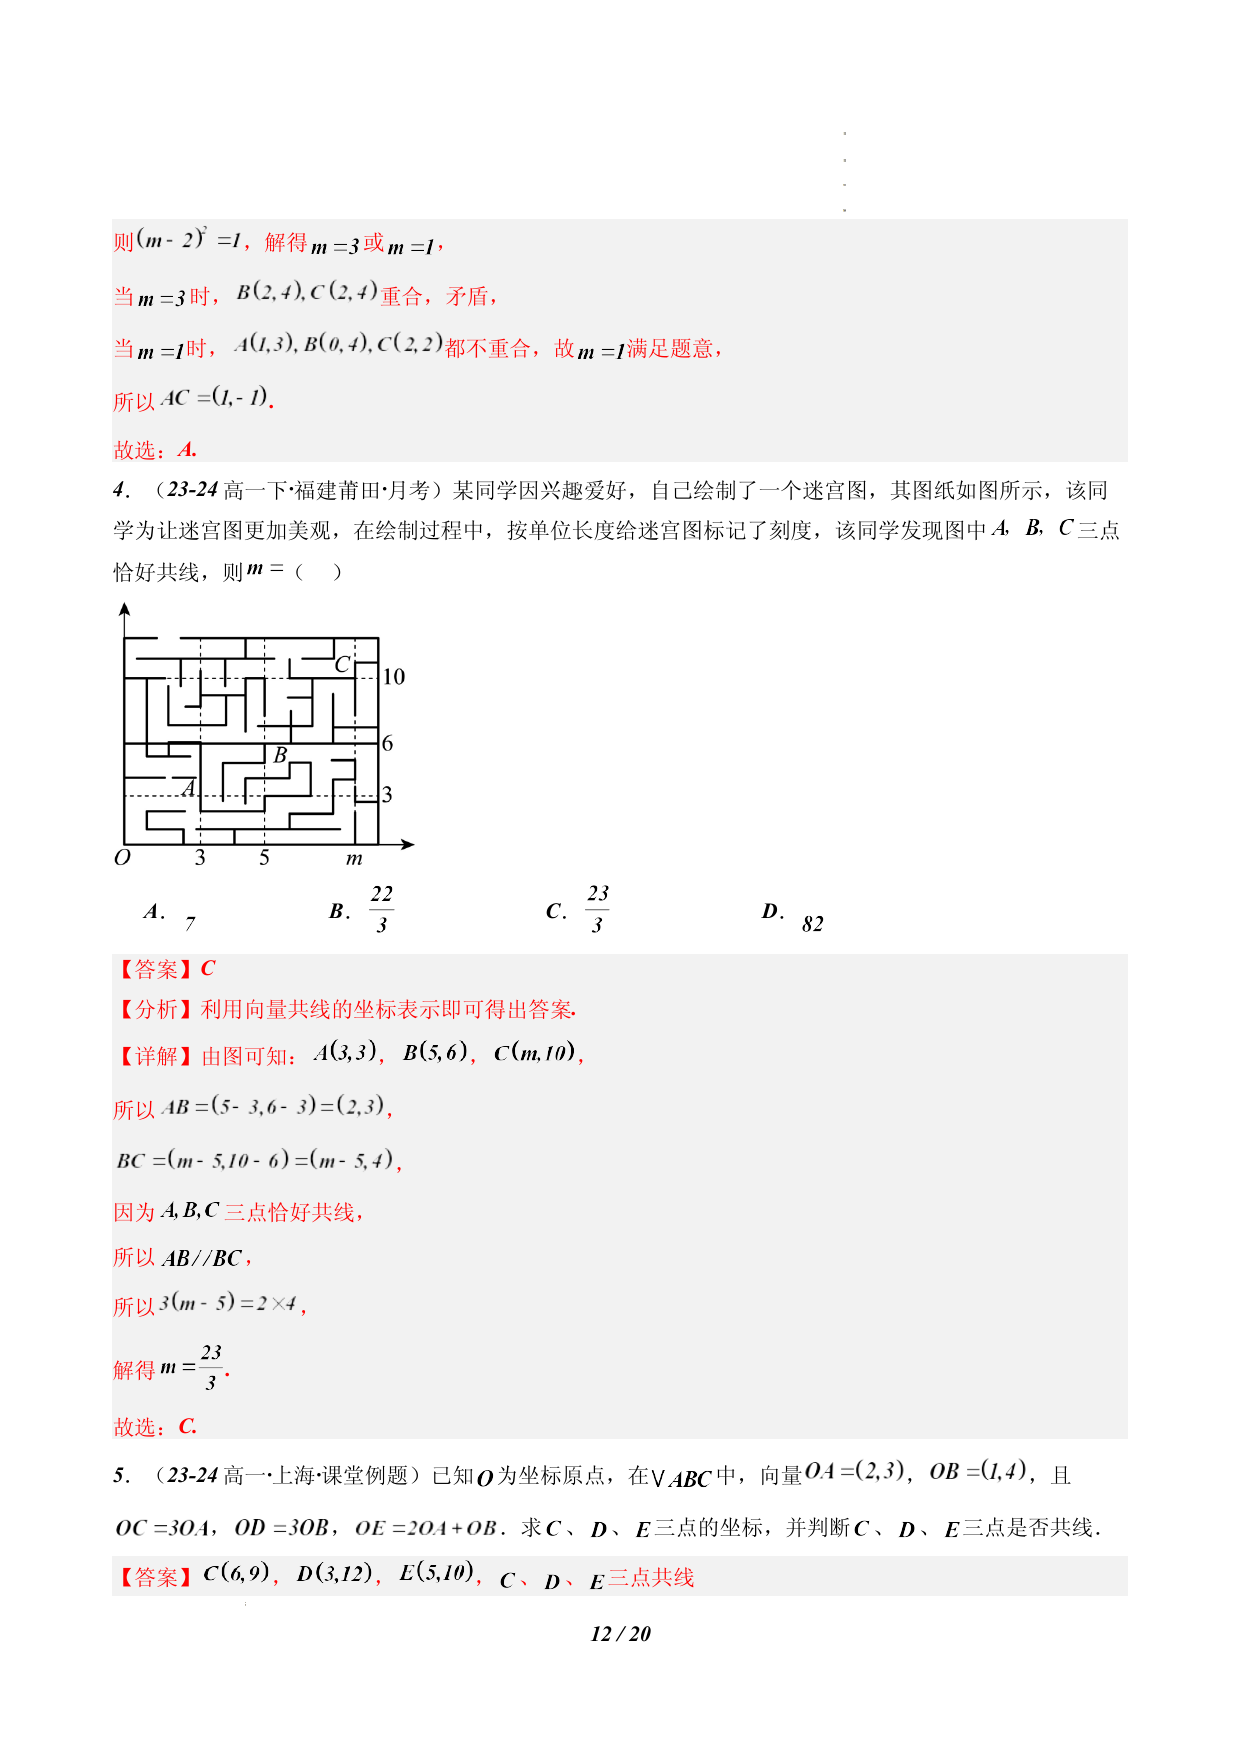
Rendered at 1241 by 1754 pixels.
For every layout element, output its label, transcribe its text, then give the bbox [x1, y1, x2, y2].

picture [112, 599, 417, 867]
text 所以， [112, 1239, 1128, 1273]
text 【详解】由图可知：，，， [112, 1035, 1128, 1075]
text 4．（23-24高一下·福建莆田·月考）某同学因兴趣爱好，自己绘制了一个迷宫图，其图纸如图所示，该同学为让迷宫图更加美观，在绘制过程中，按单位长度给迷宫图标记了刻度，该同学发现图中三点恰好共线，则（ ） [112, 476, 1128, 585]
text 【答案】，，，、、三点共线 [112, 1556, 1128, 1596]
text 【答案】C [112, 954, 1128, 981]
text 故选：A. [112, 435, 1128, 462]
text 解得. [112, 1338, 1128, 1399]
text 当时，重合，矛盾， [112, 275, 1128, 314]
text ， [112, 1142, 1128, 1183]
text 则，解得或， [112, 219, 1128, 262]
text 所以， [112, 1286, 1128, 1326]
text 因为三点恰好共线， [112, 1196, 1128, 1226]
text 故选：C. [112, 1412, 1128, 1439]
text 【分析】利用向量共线的坐标表示即可得出答案. [112, 994, 1128, 1021]
text A． B． C． D． [143, 879, 1128, 941]
text 所以. [112, 379, 1128, 422]
text 当时，都不重合，故满足题意， [112, 327, 1128, 367]
text 5．（23-24高一·上海·课堂例题）已知为坐标原点，在中，向量，，且，，．求、、三点的坐标，并判断、、三点是否共线． [112, 1452, 1128, 1543]
text 所以， [112, 1088, 1128, 1129]
